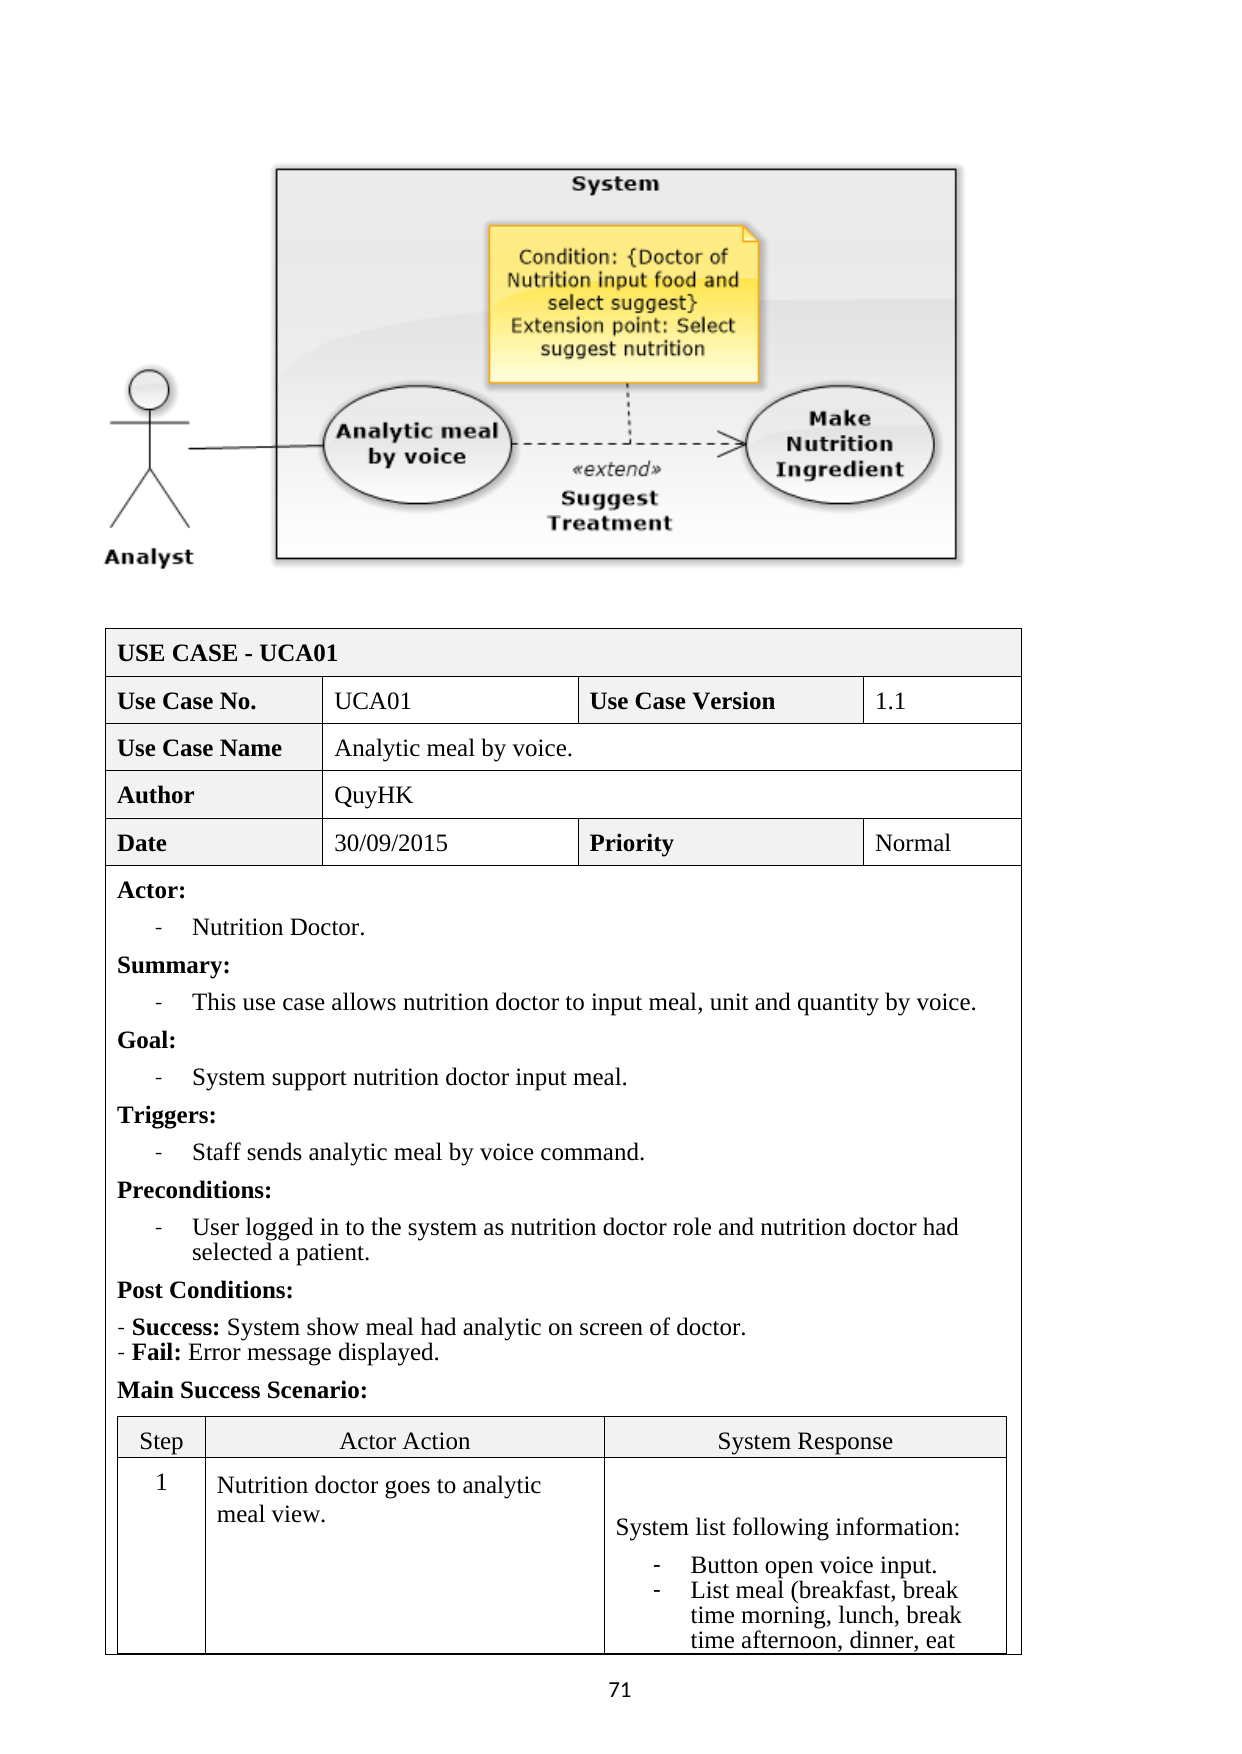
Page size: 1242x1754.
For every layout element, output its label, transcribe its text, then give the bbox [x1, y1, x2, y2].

picture [93, 162, 996, 605]
table_header USE CASE - UCA01 [106, 629, 1021, 676]
table_cell Normal [864, 819, 1021, 865]
table_cell Analytic meal by voice. [323, 724, 1021, 770]
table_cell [106, 866, 1021, 1654]
table_cell Priority [579, 819, 863, 865]
table_cell Author [106, 771, 322, 817]
table_cell Use Case No. [106, 677, 322, 723]
table_cell Use Case Version [579, 677, 863, 723]
table_cell QuyHK [323, 771, 1021, 817]
table_cell UCA01 [323, 677, 578, 723]
table_cell 1.1 [864, 677, 1021, 723]
table_cell 30/09/2015 [323, 819, 578, 865]
table_cell Use Case Name [106, 724, 322, 770]
table_cell Date [106, 819, 322, 865]
